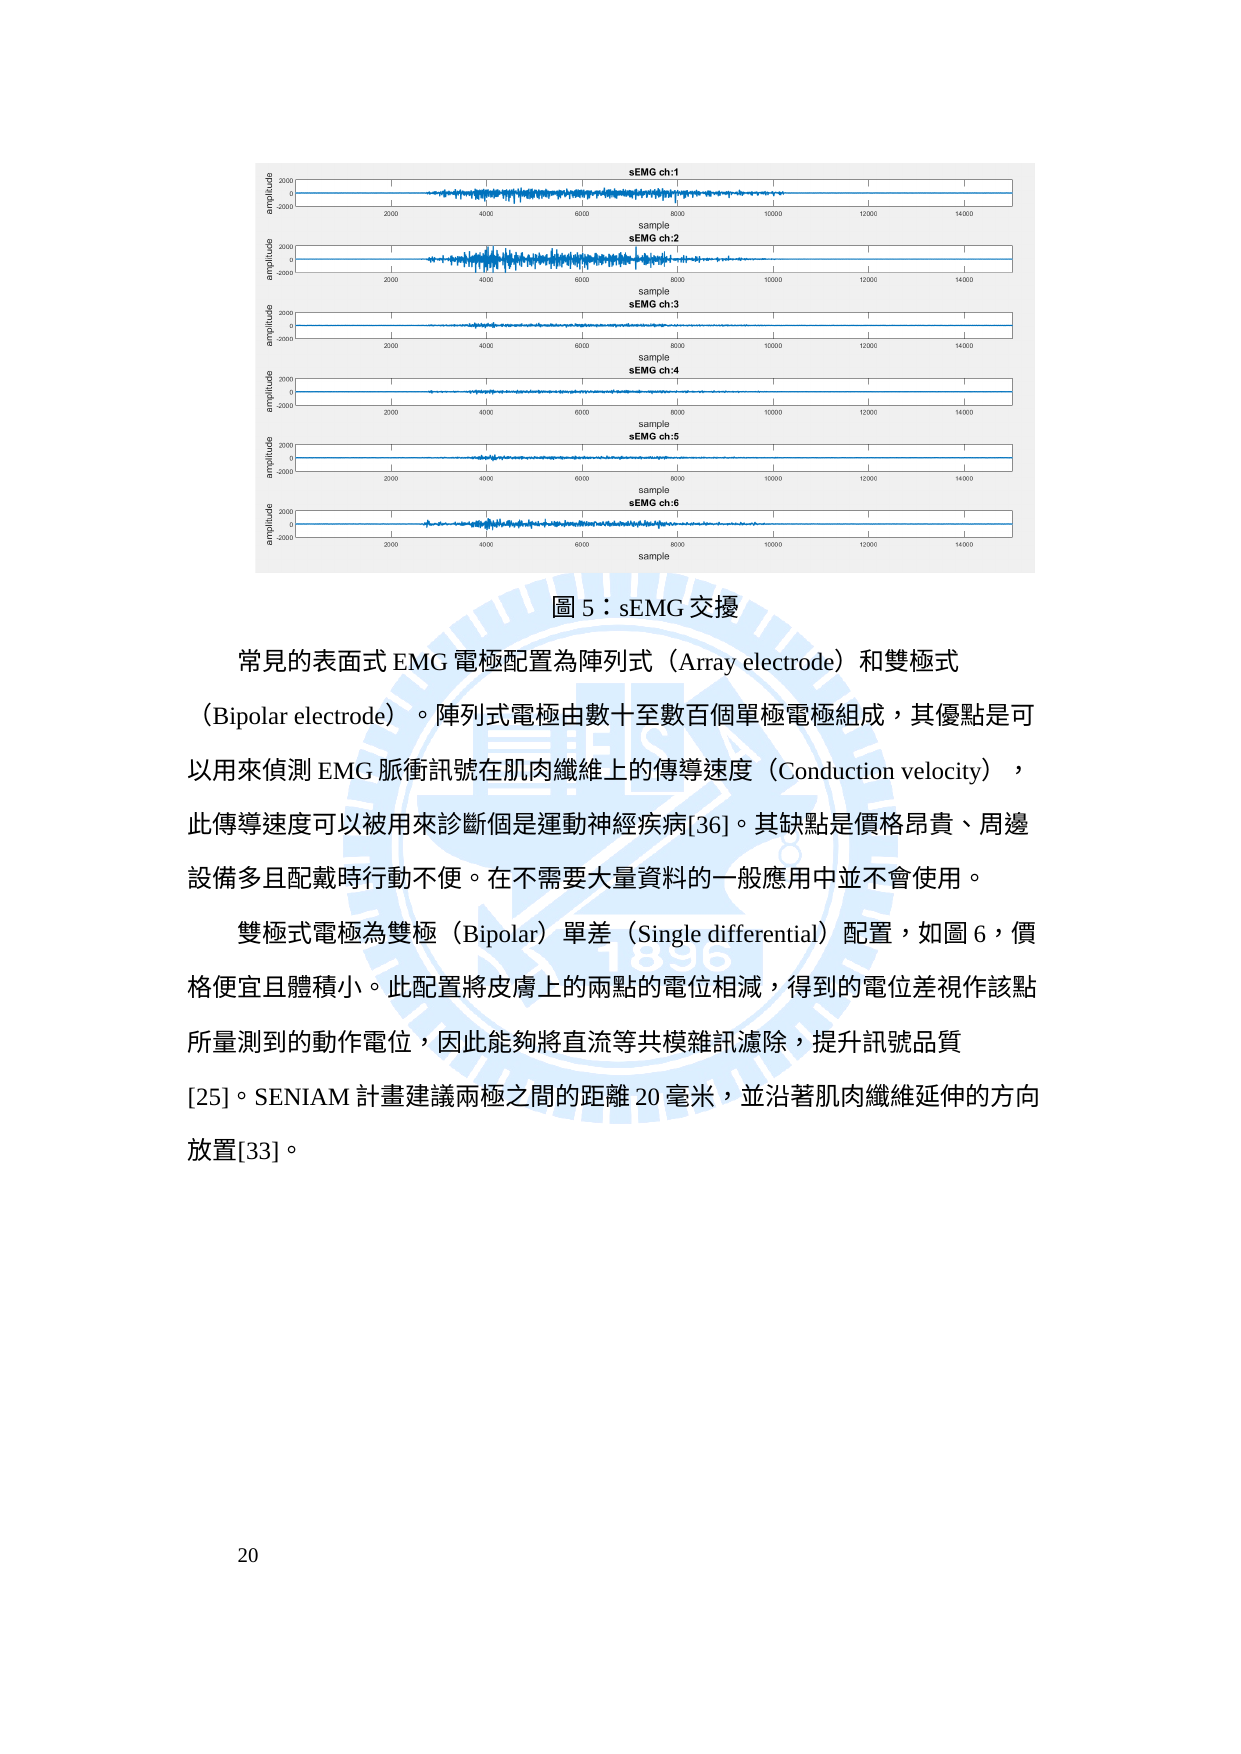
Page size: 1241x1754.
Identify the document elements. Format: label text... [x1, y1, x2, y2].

text 圖 5：sEMG交擾 [187, 587, 1053, 623]
picture [255, 163, 1035, 573]
text 常見的表面式EMG電極配置為陣列式（Array electrode）和雙極式（Bipolar electrode）。陣列式電極由數十至數百個單極電極組成，其優點是可以用來偵測EMG脈衝訊號在肌肉纖維上的傳導速度（Conduction velocity），此傳導速度可以被用來診斷個是運動神經疾病[36]。其缺點是價格昂貴、周邊設備多且配戴時行動不便。在不需要大量資料的一般應用中並不會使用。 [187, 641, 1053, 895]
text 雙極式電極為雙極（Bipolar）單差（Single differential）配置，如圖6，價格便宜且體積小。此配置將皮膚上的兩點的電位相減，得到的電位差視作該點所量測到的動作電位，因此能夠將直流等共模雜訊濾除，提升訊號品質[25]。SENIAM計畫建議兩極之間的距離20毫米，並沿著肌肉纖維延伸的方向放置[33]。 [187, 913, 1053, 1167]
